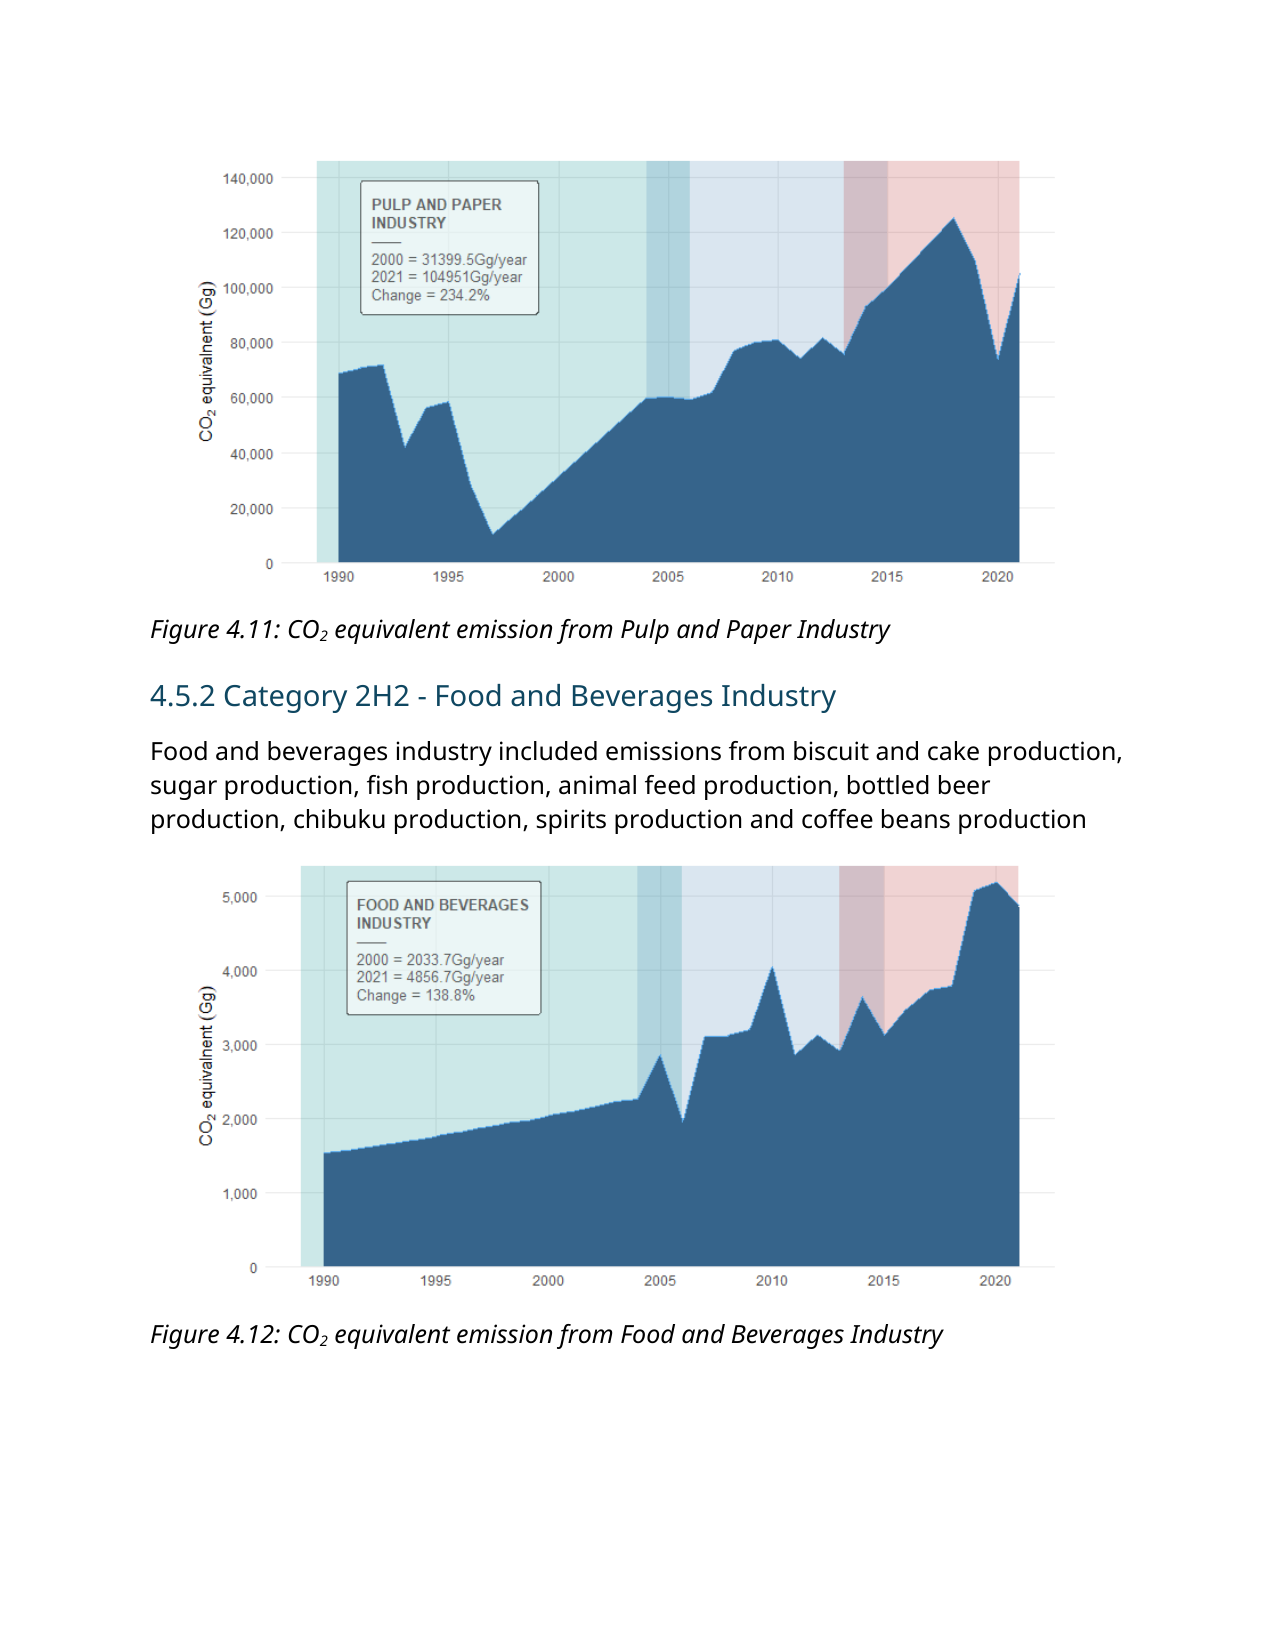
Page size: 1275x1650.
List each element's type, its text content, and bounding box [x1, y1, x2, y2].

table_header Figure 4.12: CO2 equivalent emission from Food and Beverages Industry [139, 855, 1114, 1363]
picture [188, 153, 1064, 592]
text Food and beverages industry included emissions from biscuit and cake production, sugar production, fish production, animal feed production, bottled beer production, chibuku production, spirits production and coffee beans production [150, 734, 1125, 836]
subtitle 4.5.2 Category 2H2 - Food and Beverages Industry [150, 675, 1125, 715]
table_header Figure 4.11: CO2 equivalent emission from Pulp and Paper Industry [139, 150, 1114, 659]
picture [188, 858, 1064, 1296]
